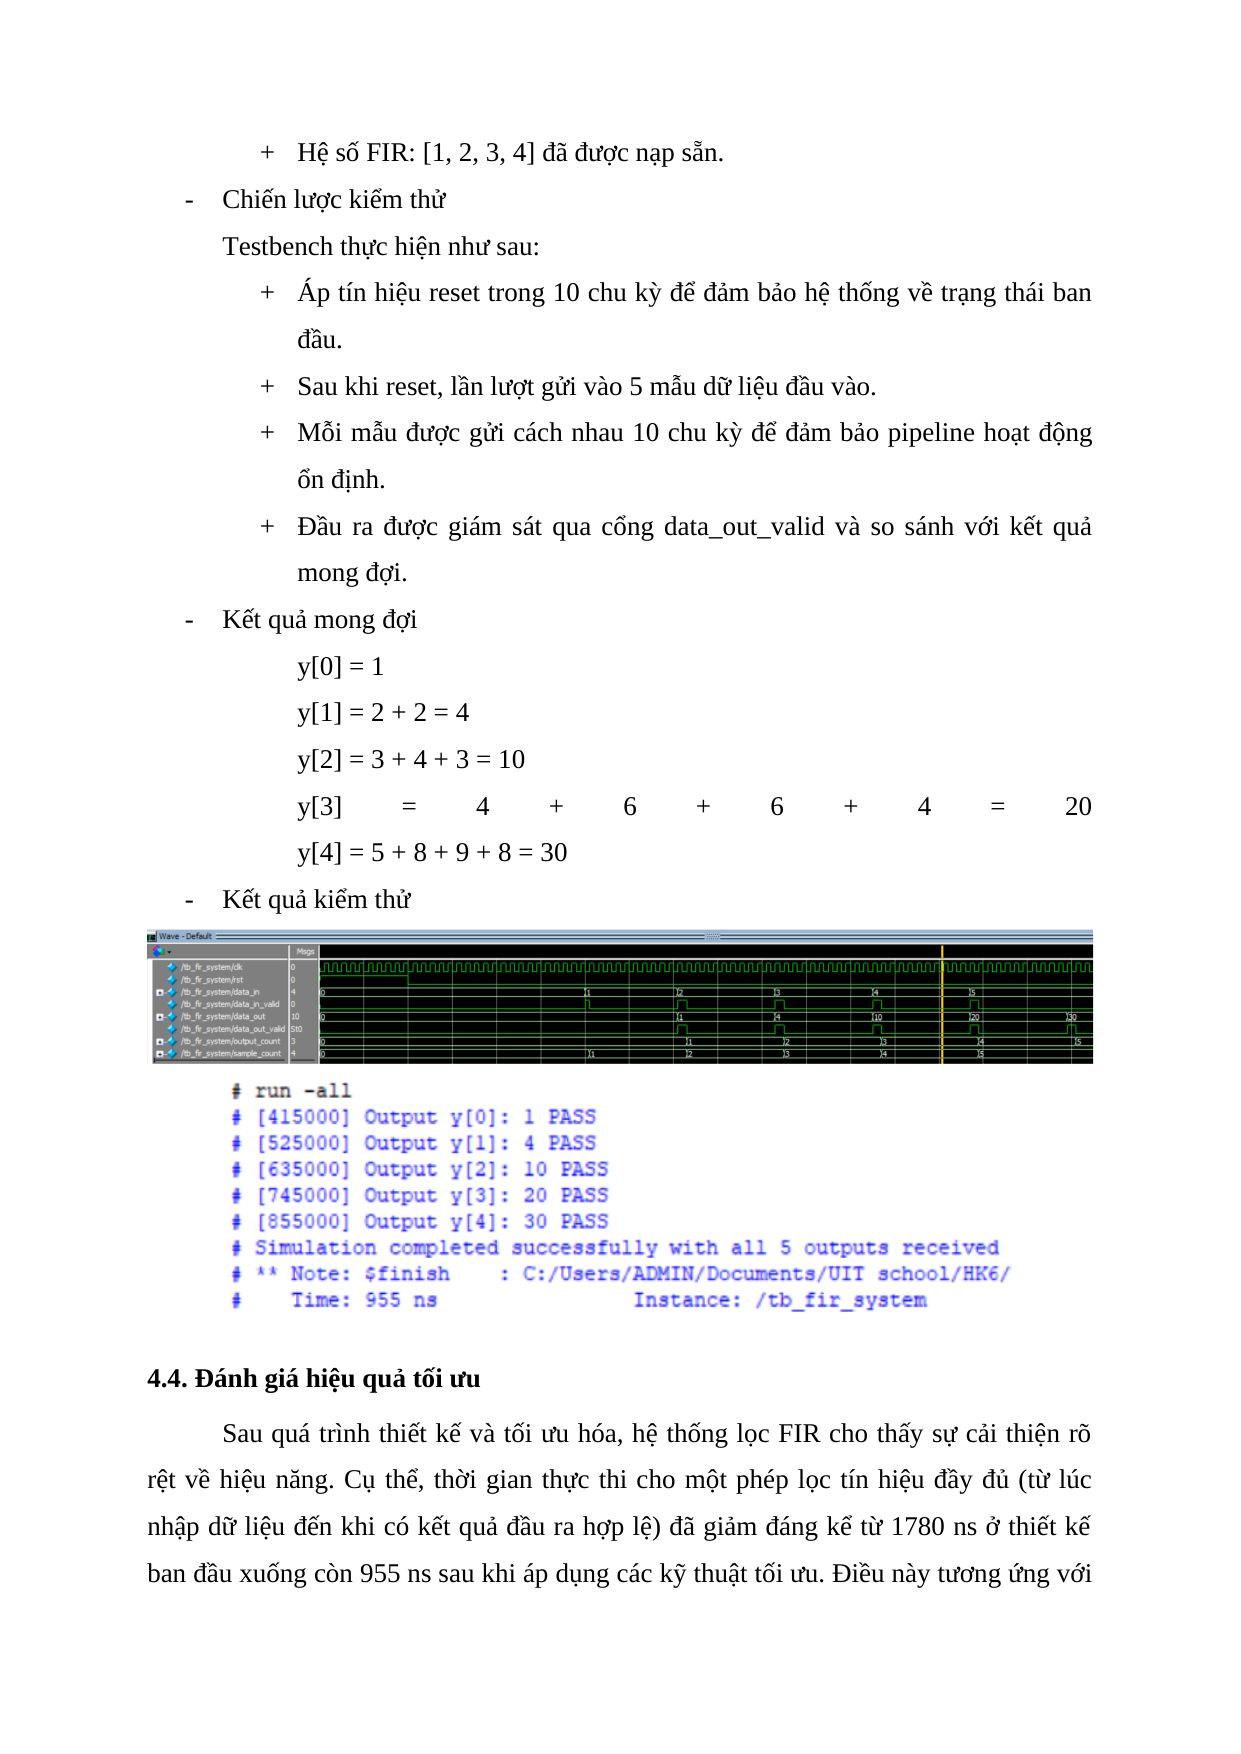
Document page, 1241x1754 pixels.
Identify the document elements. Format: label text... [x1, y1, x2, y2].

list Chiến lược kiểm thử [184, 183, 1093, 214]
list Mỗi mẫu được gửi cách nhau 10 chu kỳ để đảm bảo pipeline hoạt động ổn định. [259, 416, 1093, 494]
list Hệ số FIR: [1, 2, 3, 4] đã được nạp sẵn. [259, 136, 1093, 168]
list Sau khi reset, lần lượt gửi vào 5 mẫu dữ liệu đầu vào. [259, 370, 1093, 401]
picture [225, 1075, 1015, 1312]
text y[2] = 3 + 4 + 3 = 10 [222, 743, 1093, 774]
text y[3] = 4 + 6 + 6 + 4 = 20 y[4] = 5 + 8 + 9 + 8 = 30 [222, 790, 1093, 868]
list Kết quả mong đợi [184, 603, 1093, 634]
picture [147, 929, 1094, 1064]
text y[1] = 2 + 2 = 4 [222, 696, 1093, 728]
text Testbench thực hiện như sau: [222, 230, 1093, 261]
list Áp tín hiệu reset trong 10 chu kỳ để đảm bảo hệ thống về trạng thái ban đầu. [259, 276, 1093, 354]
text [147, 1417, 1093, 1588]
list Đầu ra được giám sát qua cổng data_out_valid và so sánh với kết quả mong đợi. [259, 510, 1093, 588]
list Kết quả kiểm thử [184, 883, 1093, 914]
subtitle 4.4. Đánh giá hiệu quả tối ưu [147, 1362, 1093, 1393]
text y[0] = 1 [222, 650, 1093, 681]
